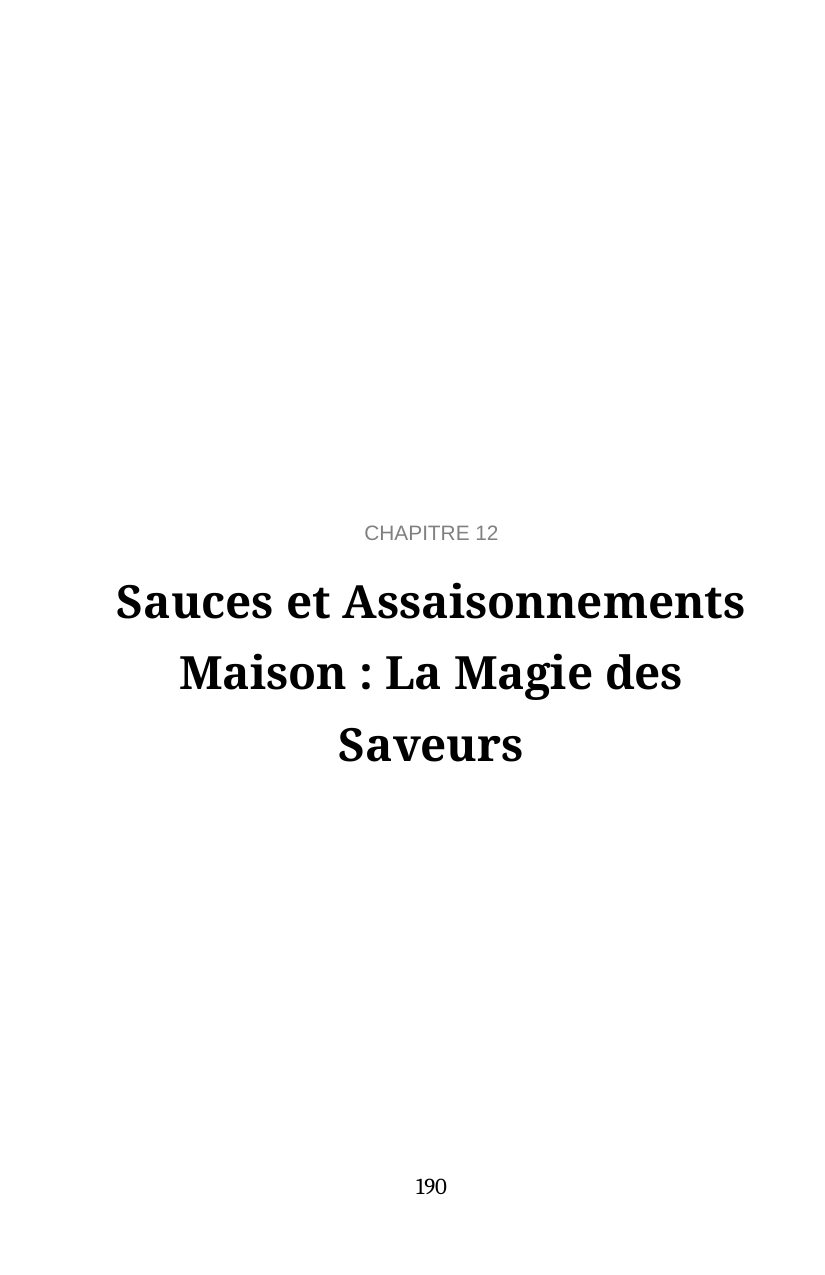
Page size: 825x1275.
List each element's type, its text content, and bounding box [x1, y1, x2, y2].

text CHAPITRE 12 [112, 521, 750, 545]
text Sauces et Assaisonnements Maison : La Magie des Saveurs [112, 569, 750, 775]
